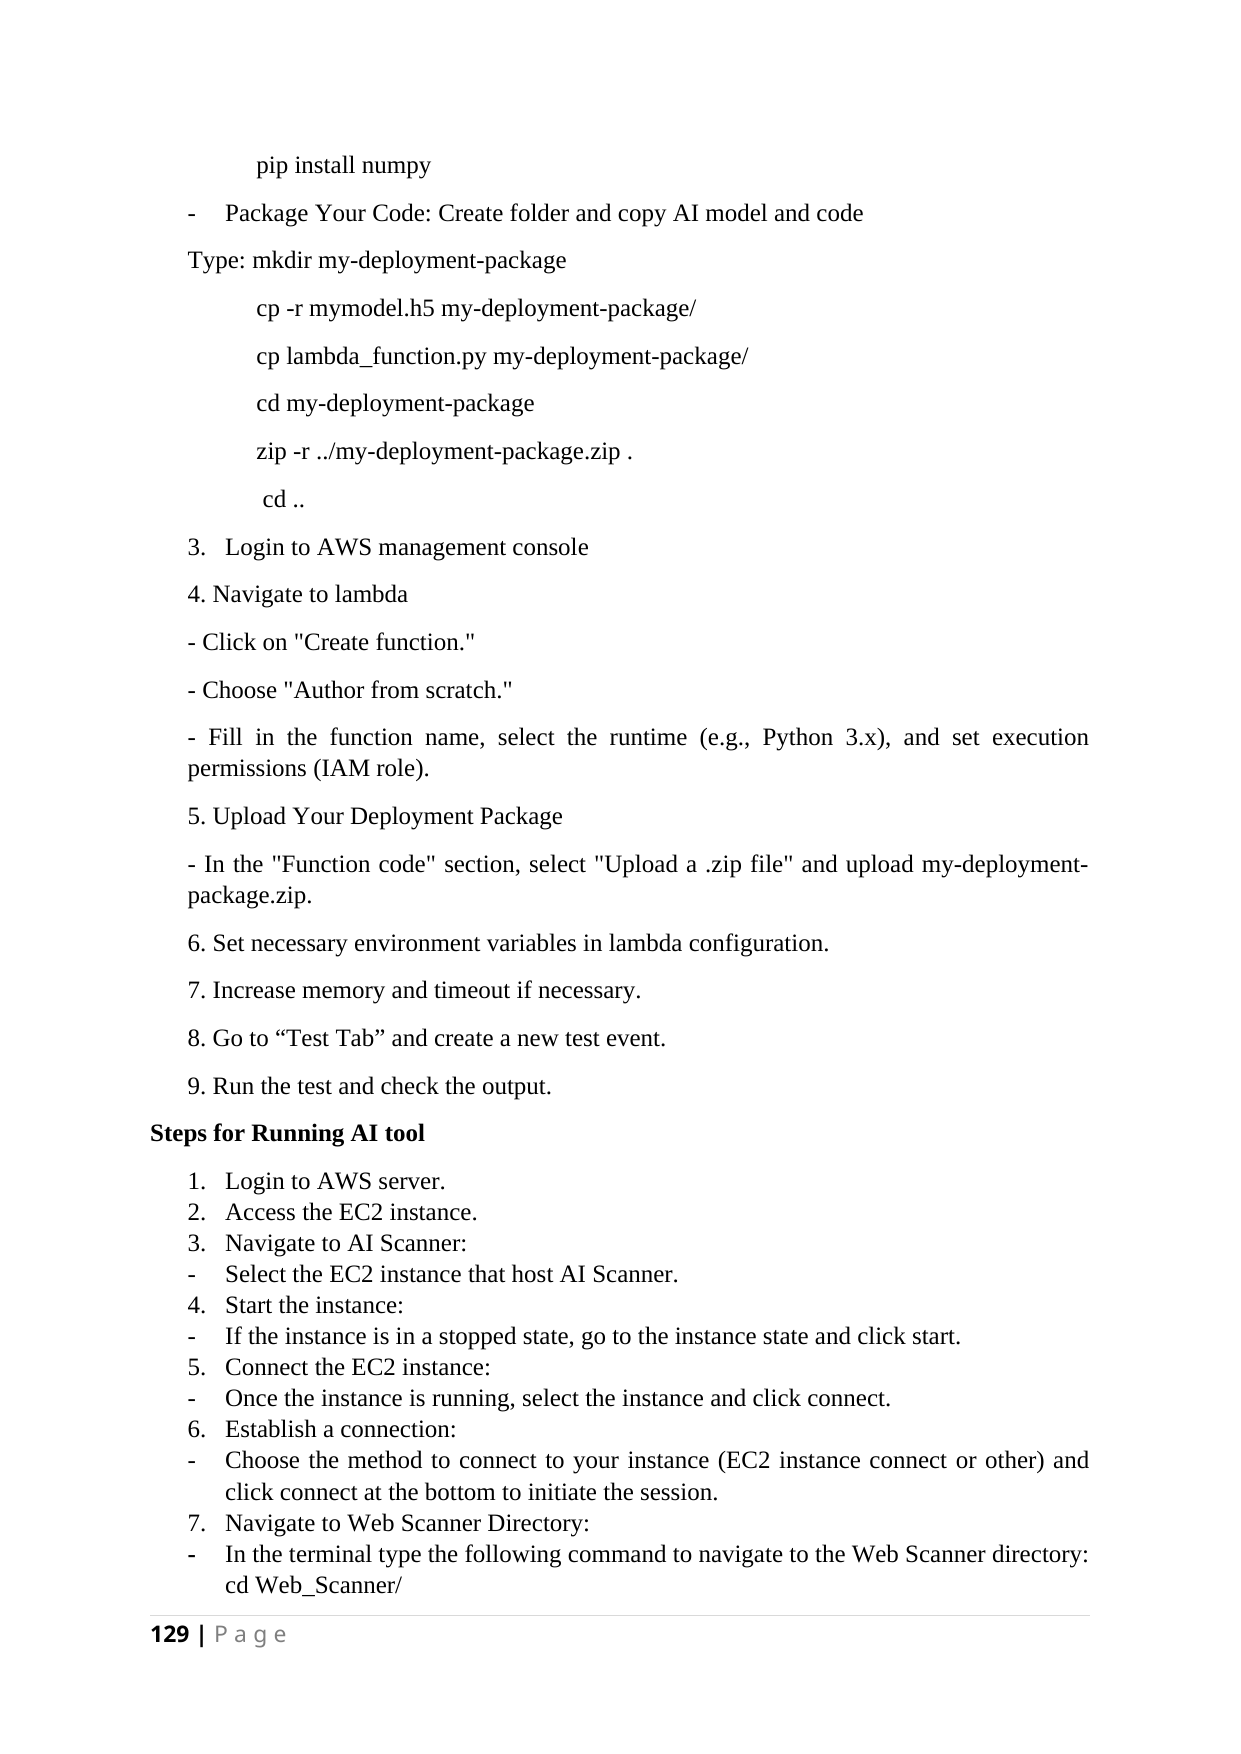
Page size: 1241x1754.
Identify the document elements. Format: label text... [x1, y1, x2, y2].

list Navigate to AI Scanner: [187, 1228, 1090, 1257]
text 7. Increase memory and timeout if necessary. [187, 975, 1090, 1004]
text pip install numpy [187, 150, 1090, 179]
list Navigate to Web Scanner Directory: [187, 1508, 1090, 1536]
text 8. Go to “Test Tab” and create a new test event. [187, 1023, 1090, 1052]
text cp lambda_function.py my-deployment-package/ [187, 341, 1090, 369]
list Connect the EC2 instance: [187, 1352, 1090, 1381]
text cp -r mymodel.h5 my-deployment-package/ [187, 293, 1090, 322]
list Select the EC2 instance that host AI Scanner. [187, 1259, 1090, 1288]
text - In the "Function code" section, select "Upload a .zip file" and upload my-deployment-package.zip. [187, 849, 1090, 909]
text 5. Upload Your Deployment Package [187, 801, 1090, 830]
text 4. Navigate to lambda [187, 579, 1090, 608]
text cd my-deployment-package [187, 388, 1090, 417]
list In the terminal type the following command to navigate to the Web Scanner directory: cd Web_Scanner/ [187, 1539, 1090, 1598]
list If the instance is in a stopped state, go to the instance state and click start. [187, 1321, 1090, 1350]
text zip -r ../my-deployment-package.zip . [187, 436, 1090, 465]
text 3. Login to AWS management console [187, 532, 1090, 560]
text Steps for Running AI tool [150, 1118, 1090, 1147]
text - Fill in the function name, select the runtime (e.g., Python 3.x), and set execution permissions (IAM role). [187, 722, 1090, 782]
list Start the instance: [187, 1290, 1090, 1319]
text - Click on "Create function." [187, 627, 1090, 656]
list Package Your Code: Create folder and copy AI model and code [187, 198, 1090, 226]
list Login to AWS server. [187, 1166, 1090, 1195]
text Type: mkdir my-deployment-package [187, 245, 1090, 274]
text 6. Set necessary environment variables in lambda configuration. [187, 928, 1090, 956]
text - Choose "Author from scratch." [187, 675, 1090, 703]
text cd .. [187, 484, 1090, 513]
text 9. Run the test and check the output. [187, 1071, 1090, 1099]
list Once the instance is running, select the instance and click connect. [187, 1383, 1090, 1412]
list Access the EC2 instance. [187, 1197, 1090, 1226]
list Establish a connection: [187, 1414, 1090, 1443]
list Choose the method to connect to your instance (EC2 instance connect or other) and click connect at the bottom to initiate the session. [187, 1446, 1090, 1505]
